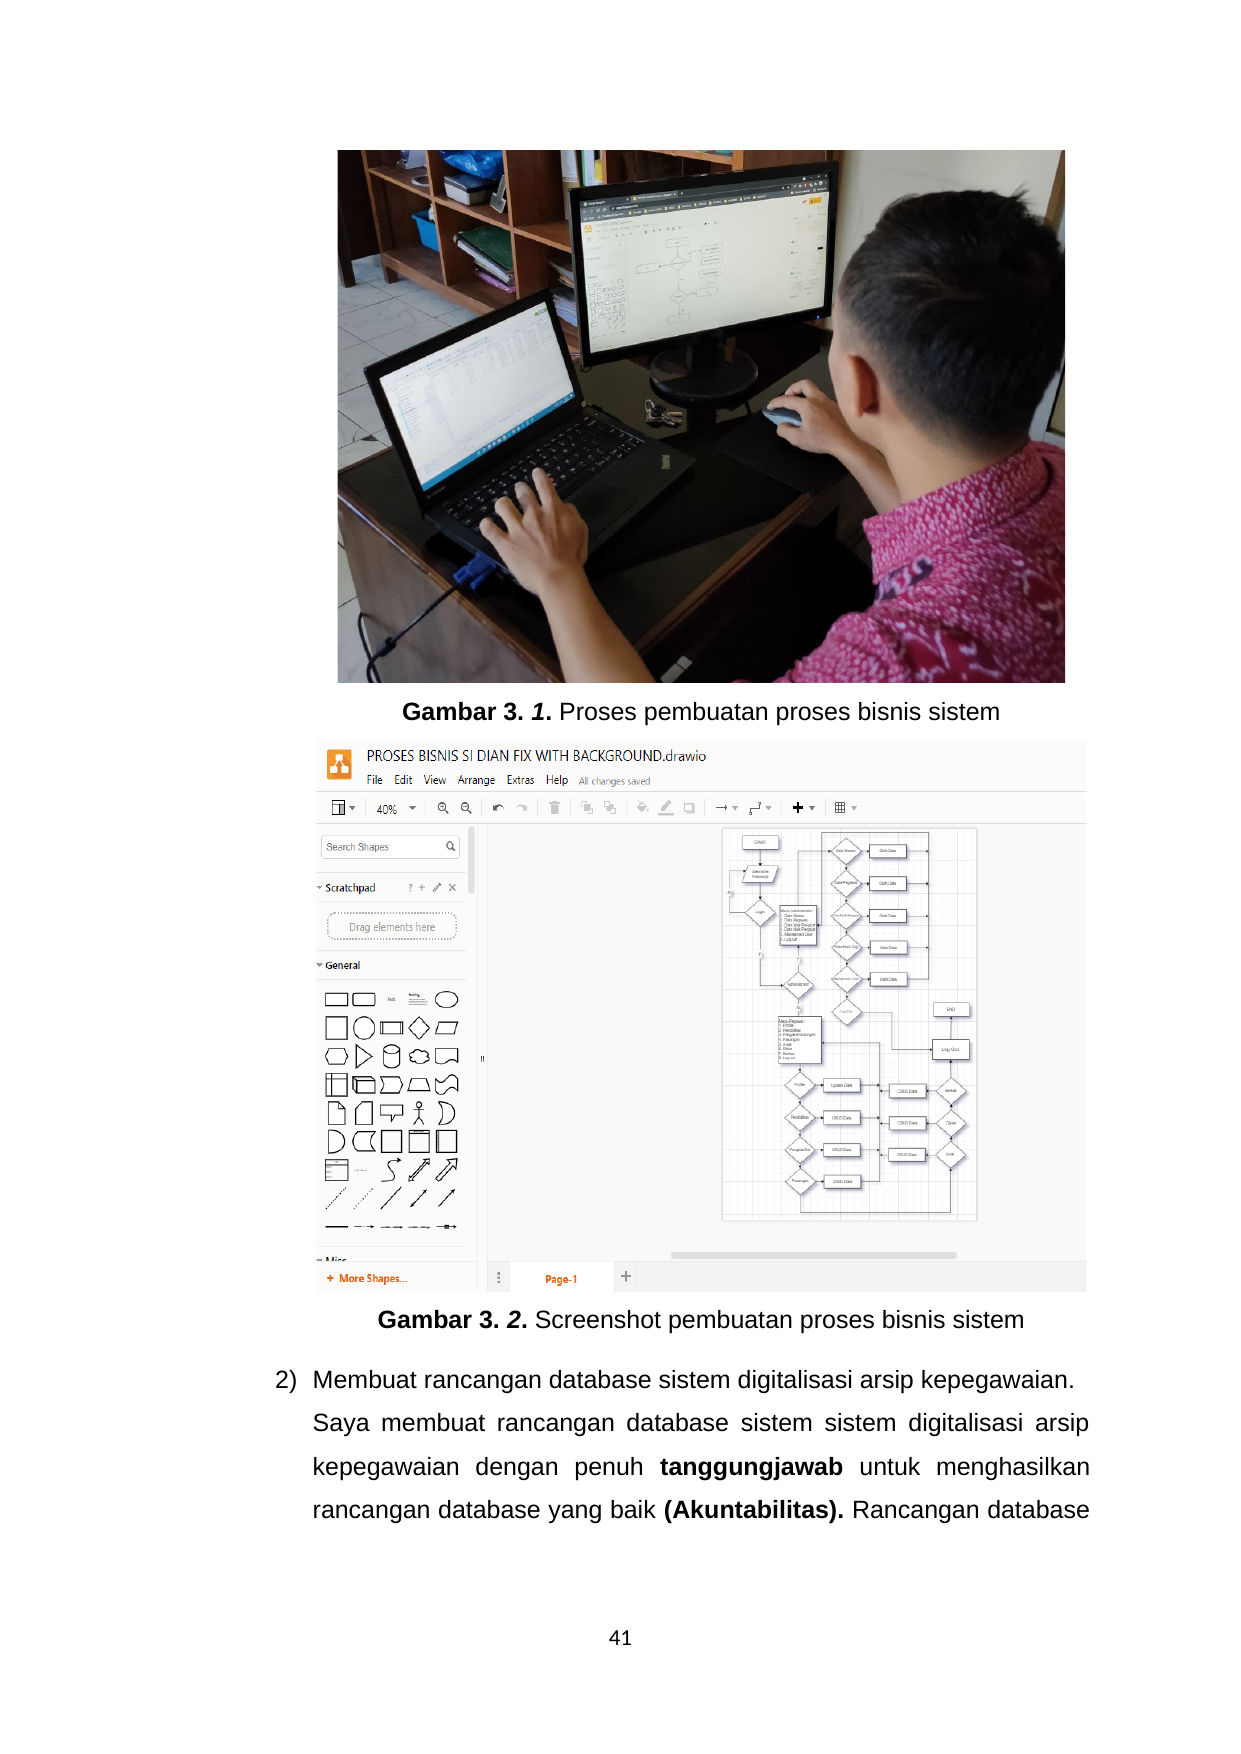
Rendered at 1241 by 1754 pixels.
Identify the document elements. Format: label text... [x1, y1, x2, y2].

list Gambar 3. 2. Screenshot pembuatan proses bisnis sistem [312, 1305, 1090, 1334]
picture [337, 150, 1066, 683]
subtitle Membuat rancangan database sistem digitalisasi arsip kepegawaian. [275, 1365, 1090, 1394]
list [312, 1408, 1090, 1523]
list Gambar 3. 1. Proses pembuatan proses bisnis sistem [312, 697, 1090, 726]
picture [316, 740, 1087, 1292]
